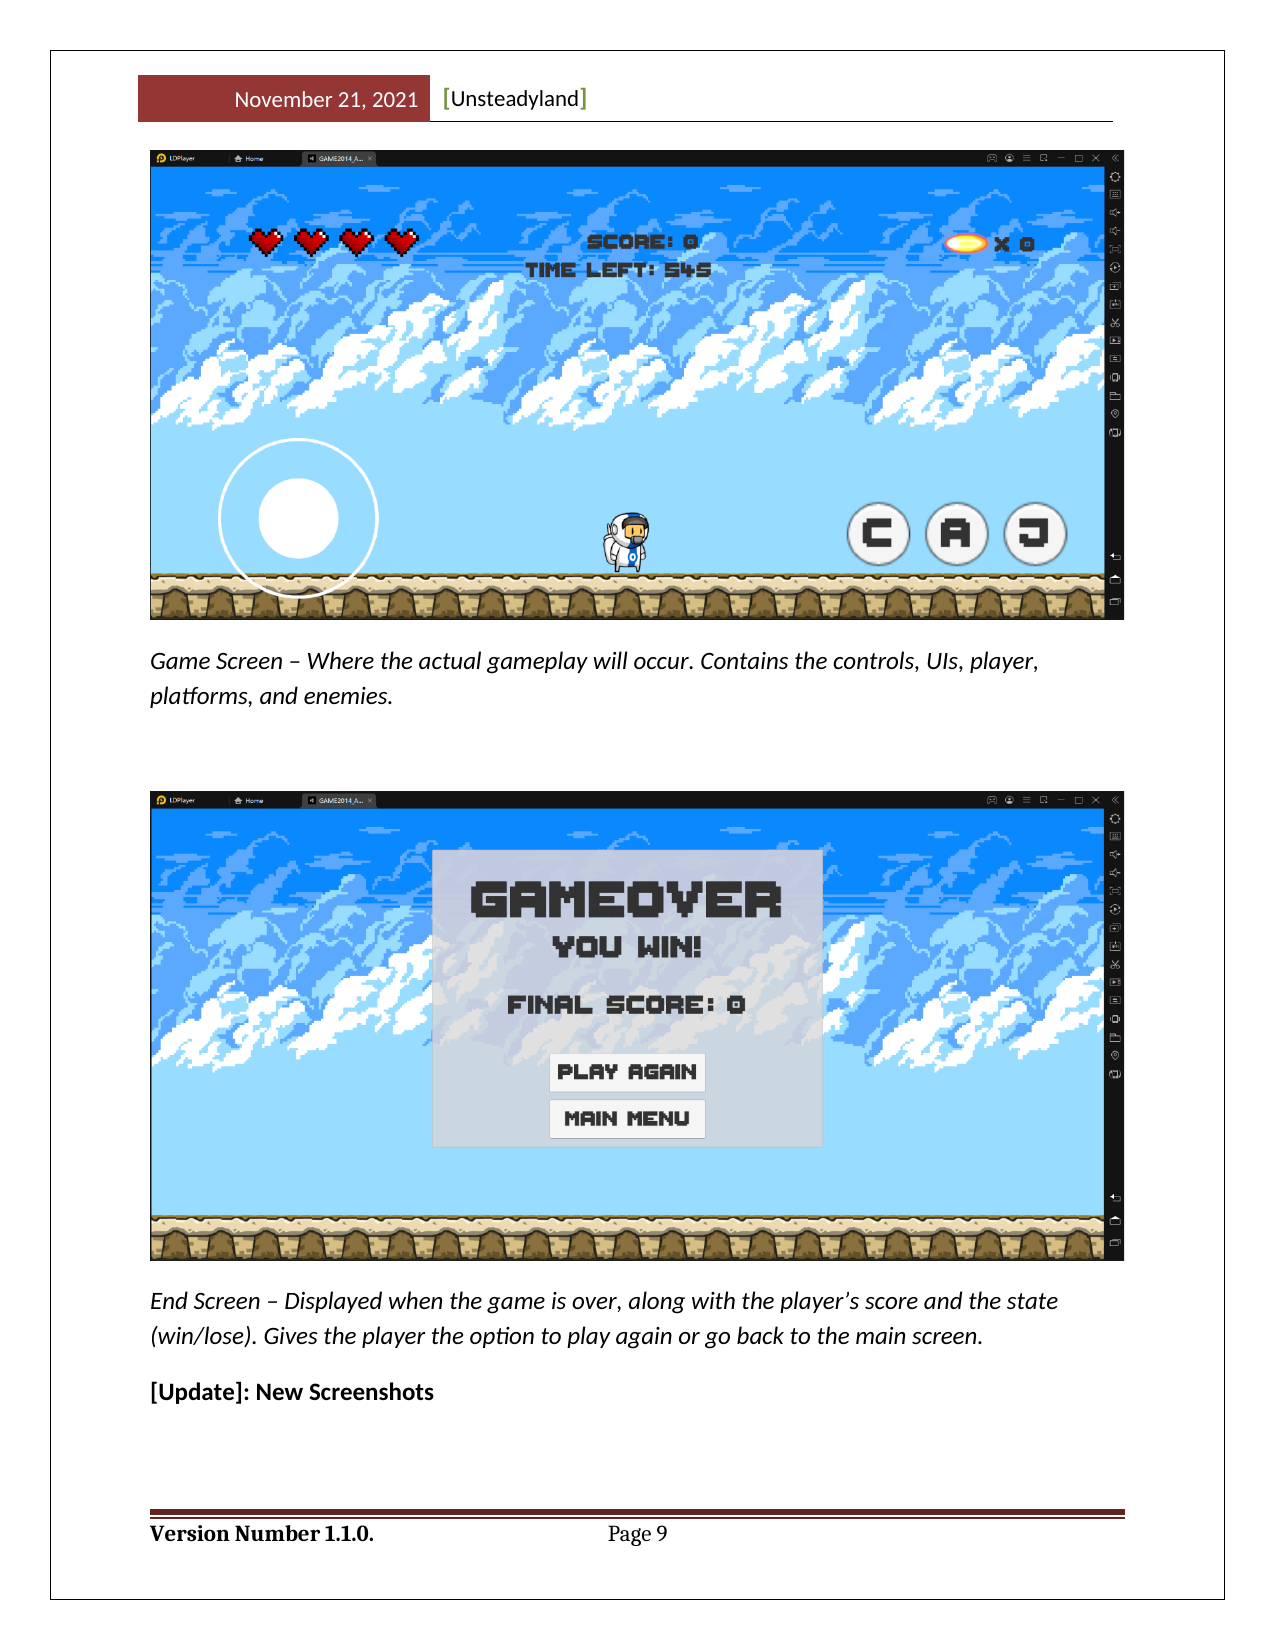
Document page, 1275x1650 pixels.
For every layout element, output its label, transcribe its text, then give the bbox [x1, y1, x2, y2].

text [Update]: New Screenshots [150, 1376, 1125, 1407]
picture [150, 791, 1125, 1261]
text End Screen – Displayed when the game is over, along with the player’s score and the state (win/lose). Gives the player the option to play again or go back to the main screen. [150, 1285, 1125, 1351]
text Game Screen – Where the actual gameplay will occur. Contains the controls, UIs, player, platforms, and enemies. [150, 645, 1125, 710]
picture [150, 150, 1125, 620]
